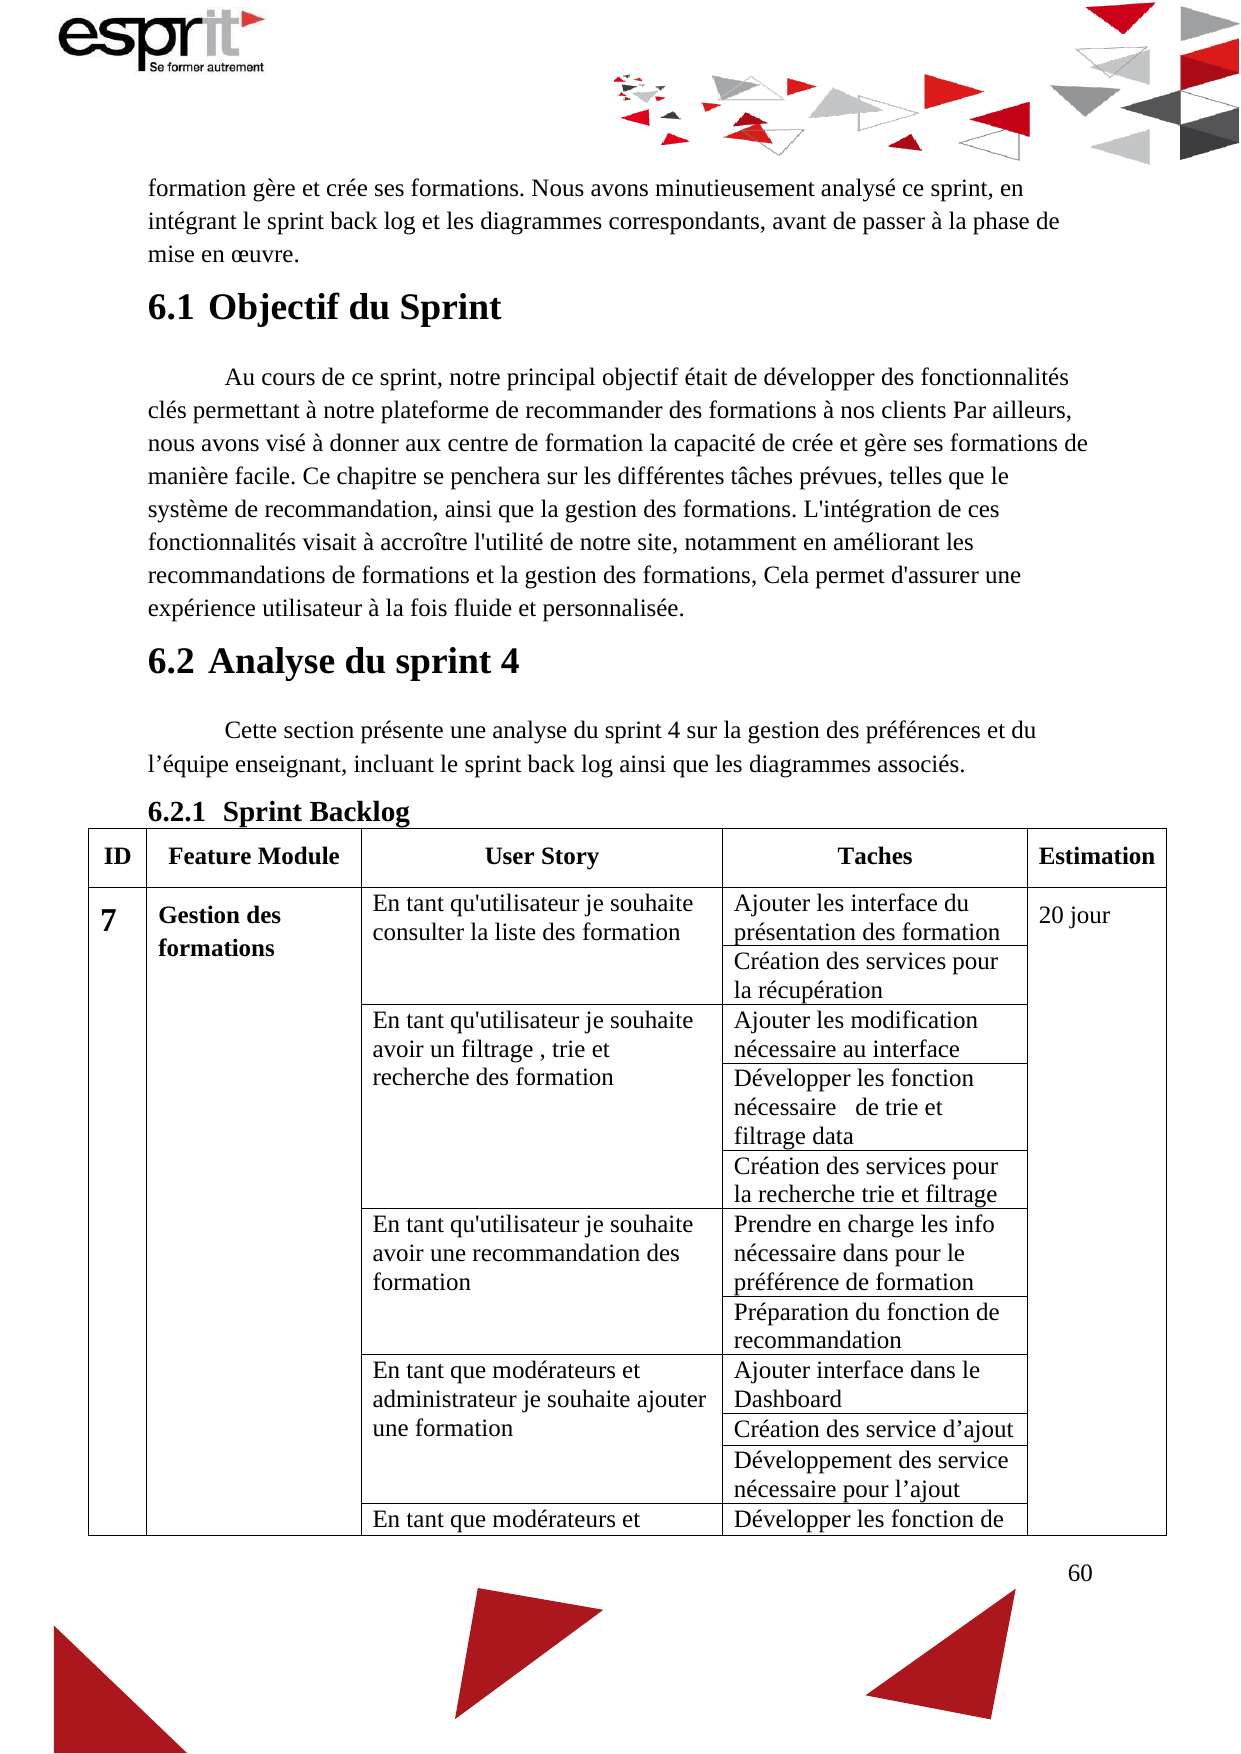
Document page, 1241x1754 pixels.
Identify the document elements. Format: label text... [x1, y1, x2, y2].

table_cell En tant qu'utilisateur je souhaite consulter la liste des formation [362, 888, 722, 1004]
table_cell Développement des service nécessaire pour l’ajout [723, 1446, 1027, 1503]
table_cell Prendre en charge les info nécessaire dans pour le préférence de formation [723, 1209, 1027, 1296]
table_cell Développer les fonction nécessaire de trie et filtrage data [723, 1064, 1027, 1150]
table_cell Développer les fonction de modification [723, 1504, 1027, 1535]
table_header ID [89, 829, 146, 887]
table_cell Création des service d’ajout [723, 1414, 1027, 1444]
table_cell Ajouter interface dans le Dashboard [723, 1355, 1027, 1413]
text Au cours de ce sprint, notre principal objectif était de développer des fonctionnalités clés permettant à notre plateforme de recommander des formations à nos clients Par ailleurs, nous avons visé à donner aux centre de formation la capacité de crée et gère ses formations de manière facile. Ce chapitre se penchera sur les différentes tâches prévues, telles que le système de recommandation, ainsi que la gestion des formations. L'intégration de ces fonctionnalités visait à accroître l'utilité de notre site, notamment en améliorant les recommandations de formations et la gestion des formations, Cela permet d'assurer une expérience utilisateur à la fois fluide et personnalisée. [148, 362, 1093, 622]
table_header Estimation [1028, 829, 1166, 887]
subtitle Analyse du sprint 4 [148, 638, 1093, 682]
table_cell Préparation du fonction de recommandation [723, 1297, 1027, 1354]
table_cell Création des services pour la recherche trie et filtrage [723, 1151, 1027, 1208]
table_header User Story [362, 829, 722, 887]
table_cell 20 jour [1028, 888, 1166, 1535]
table_header Feature Module [147, 829, 361, 887]
table_cell En tant que modérateurs et administrateur je souhaite ajouter une formation [362, 1355, 722, 1503]
table_cell En tant qu'utilisateur je souhaite avoir un filtrage , trie et recherche des formation [362, 1005, 722, 1208]
table_cell En tant qu'utilisateur je souhaite avoir une recommandation des formation [362, 1209, 722, 1354]
picture [613, 0, 1241, 167]
subtitle Objectif du Sprint [148, 284, 1093, 328]
table_cell Ajouter les modification nécessaire au interface [723, 1005, 1027, 1062]
text Cette section présente une analyse du sprint 4 sur la gestion des préférences et du l’équipe enseignant, incluant le sprint back log ainsi que les diagrammes associés. [148, 716, 1093, 777]
table_cell Gestion des formations [147, 888, 361, 1535]
picture [54, 7, 269, 75]
subtitle Sprint Backlog [148, 794, 1093, 828]
table_header Taches [723, 829, 1027, 887]
table_cell Création des services pour la récupération [723, 946, 1027, 1004]
table_cell Ajouter les interface du présentation des formation [723, 888, 1027, 945]
table_cell En tant que modérateurs et administrateur je souhaite modifier une formation [362, 1504, 722, 1535]
table_cell 7 [89, 888, 146, 1535]
